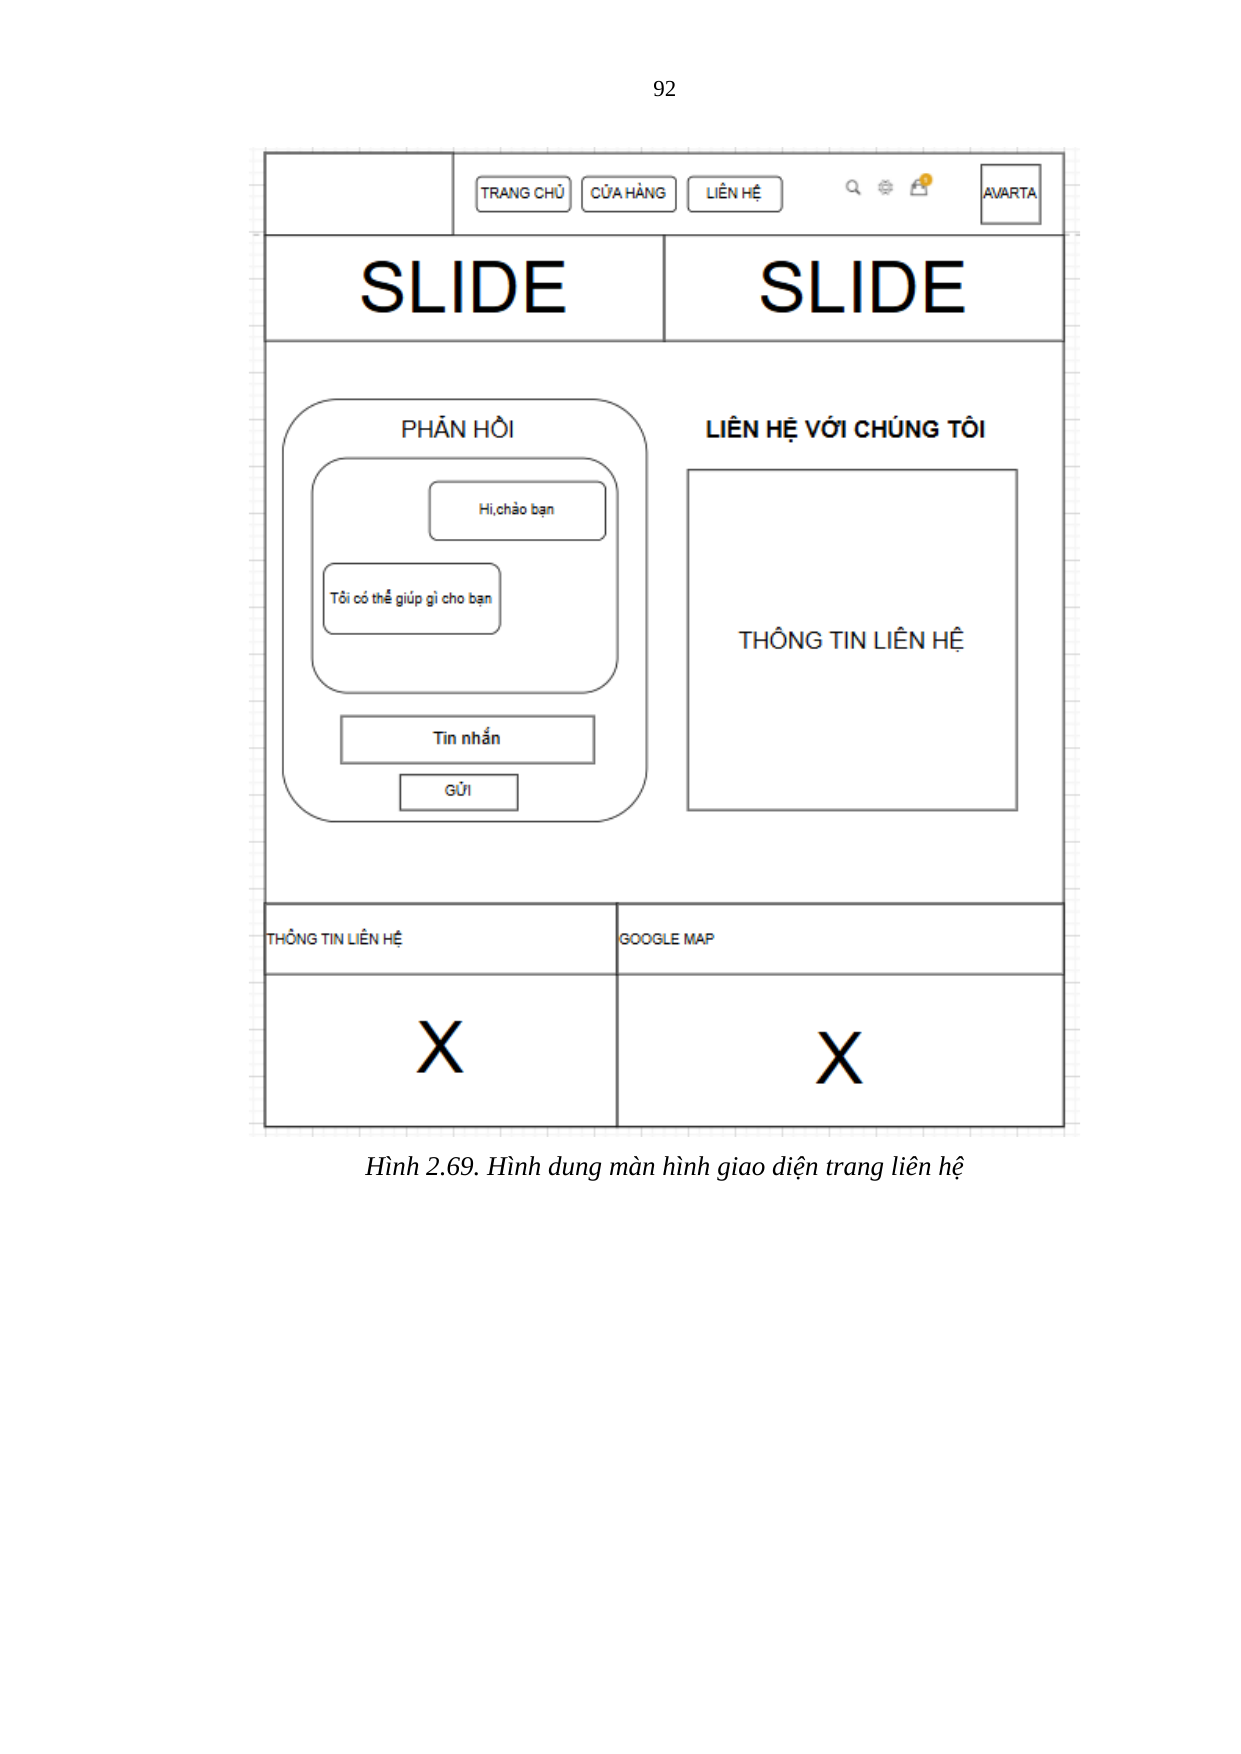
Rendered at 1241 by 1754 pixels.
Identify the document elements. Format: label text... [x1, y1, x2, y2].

picture [248, 147, 1080, 1137]
text Hình 2.69. Hình dung màn hình giao diện trang liên hệ [207, 1150, 1122, 1181]
